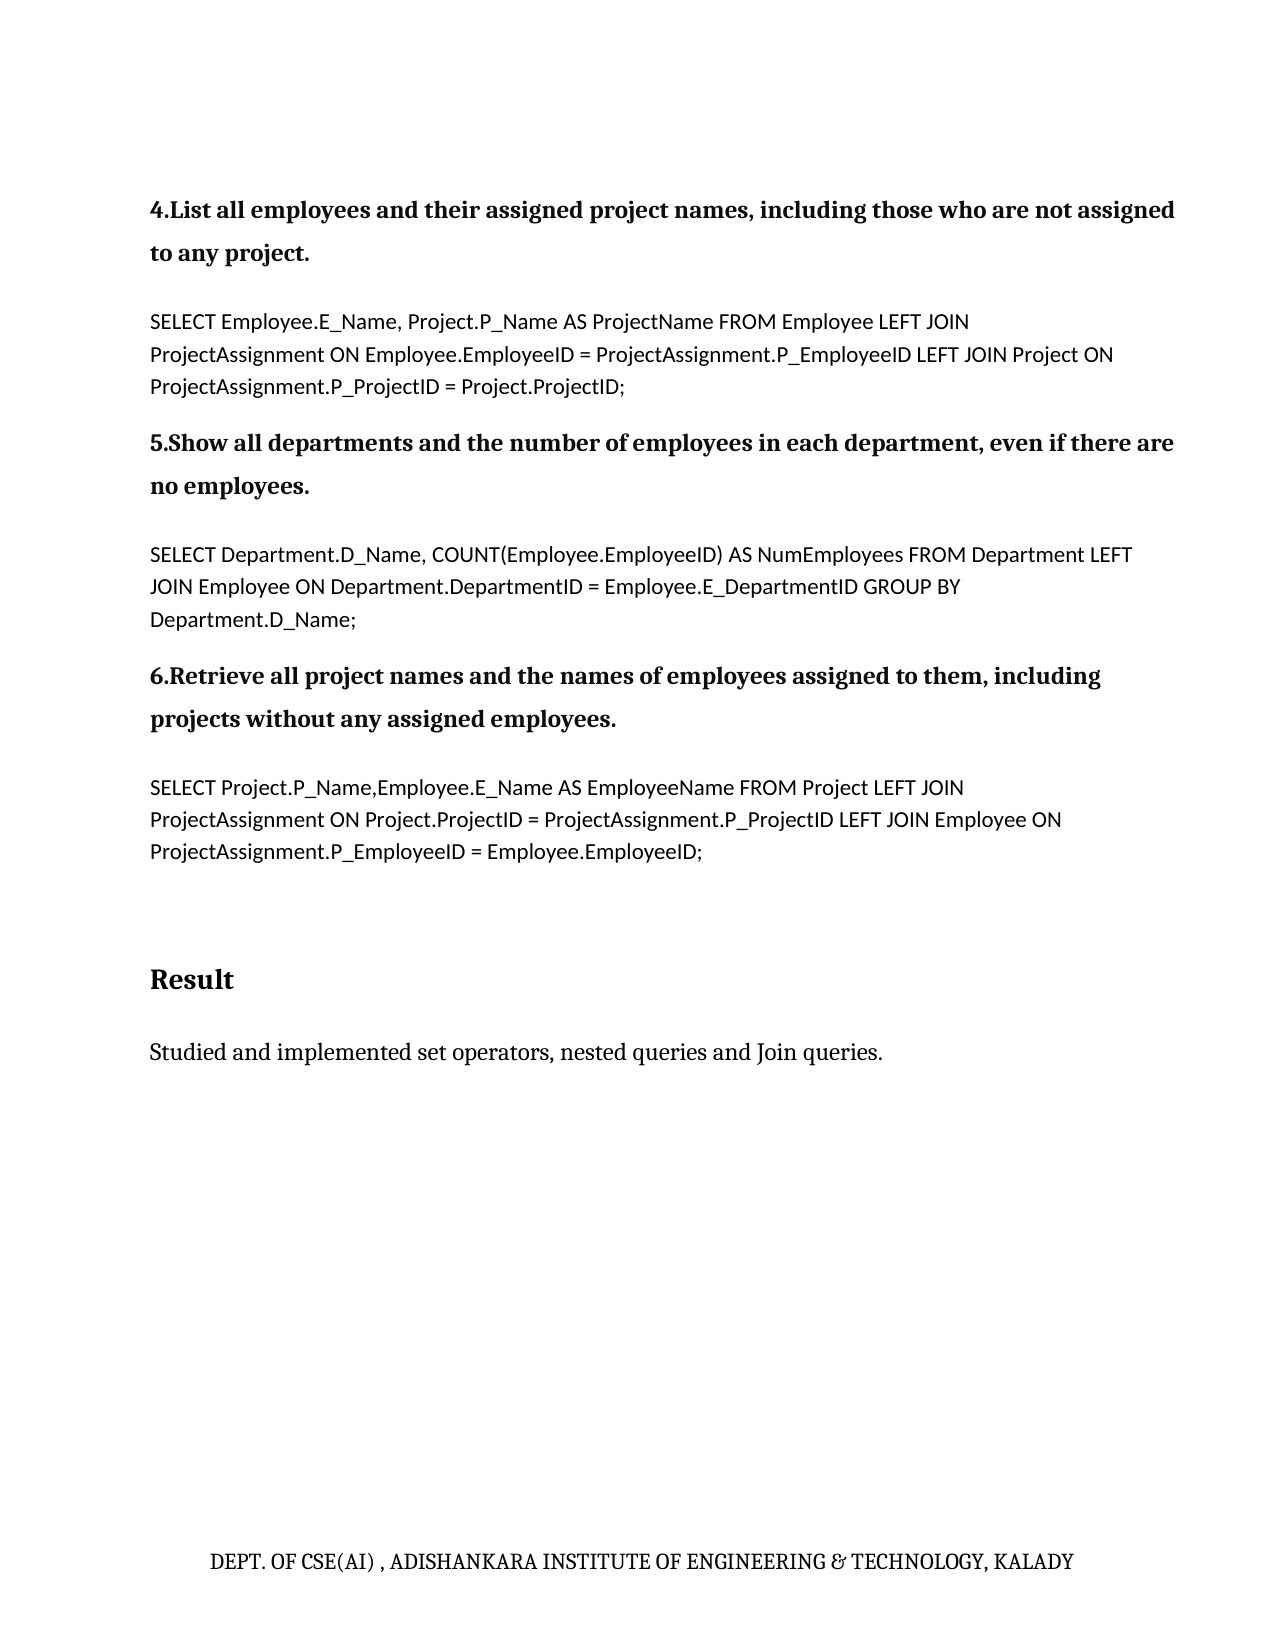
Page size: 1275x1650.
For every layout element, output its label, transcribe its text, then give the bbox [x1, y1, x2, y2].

text 6.Retrieve all project names and the names of employees assigned to them, including projects without any assigned employees. [150, 662, 1181, 734]
text Studied and implemented set operators, nested queries and Join queries. [150, 1038, 1181, 1067]
text 4.List all employees and their assigned project names, including those who are not assigned to any project. [150, 196, 1181, 268]
text SELECT Project.P_Name,Employee.E_Name AS EmployeeName FROM Project LEFT JOIN ProjectAssignment ON Project.ProjectID = ProjectAssignment.P_ProjectID LEFT JOIN Employee ON ProjectAssignment.P_EmployeeID = Employee.EmployeeID; [150, 773, 1134, 866]
text SELECT Department.D_Name, COUNT(Employee.EmployeeID) AS NumEmployees FROM Department LEFT JOIN Employee ON Department.DepartmentID = Employee.E_DepartmentID GROUP BY Department.D_Name; [150, 540, 1134, 633]
text SELECT Employee.E_Name, Project.P_Name AS ProjectName FROM Employee LEFT JOIN ProjectAssignment ON Employee.EmployeeID = ProjectAssignment.P_EmployeeID LEFT JOIN Project ON ProjectAssignment.P_ProjectID = Project.ProjectID; [150, 307, 1134, 400]
text Result [150, 963, 1181, 996]
text 5.Show all departments and the number of employees in each department, even if there are no employees. [150, 429, 1181, 501]
